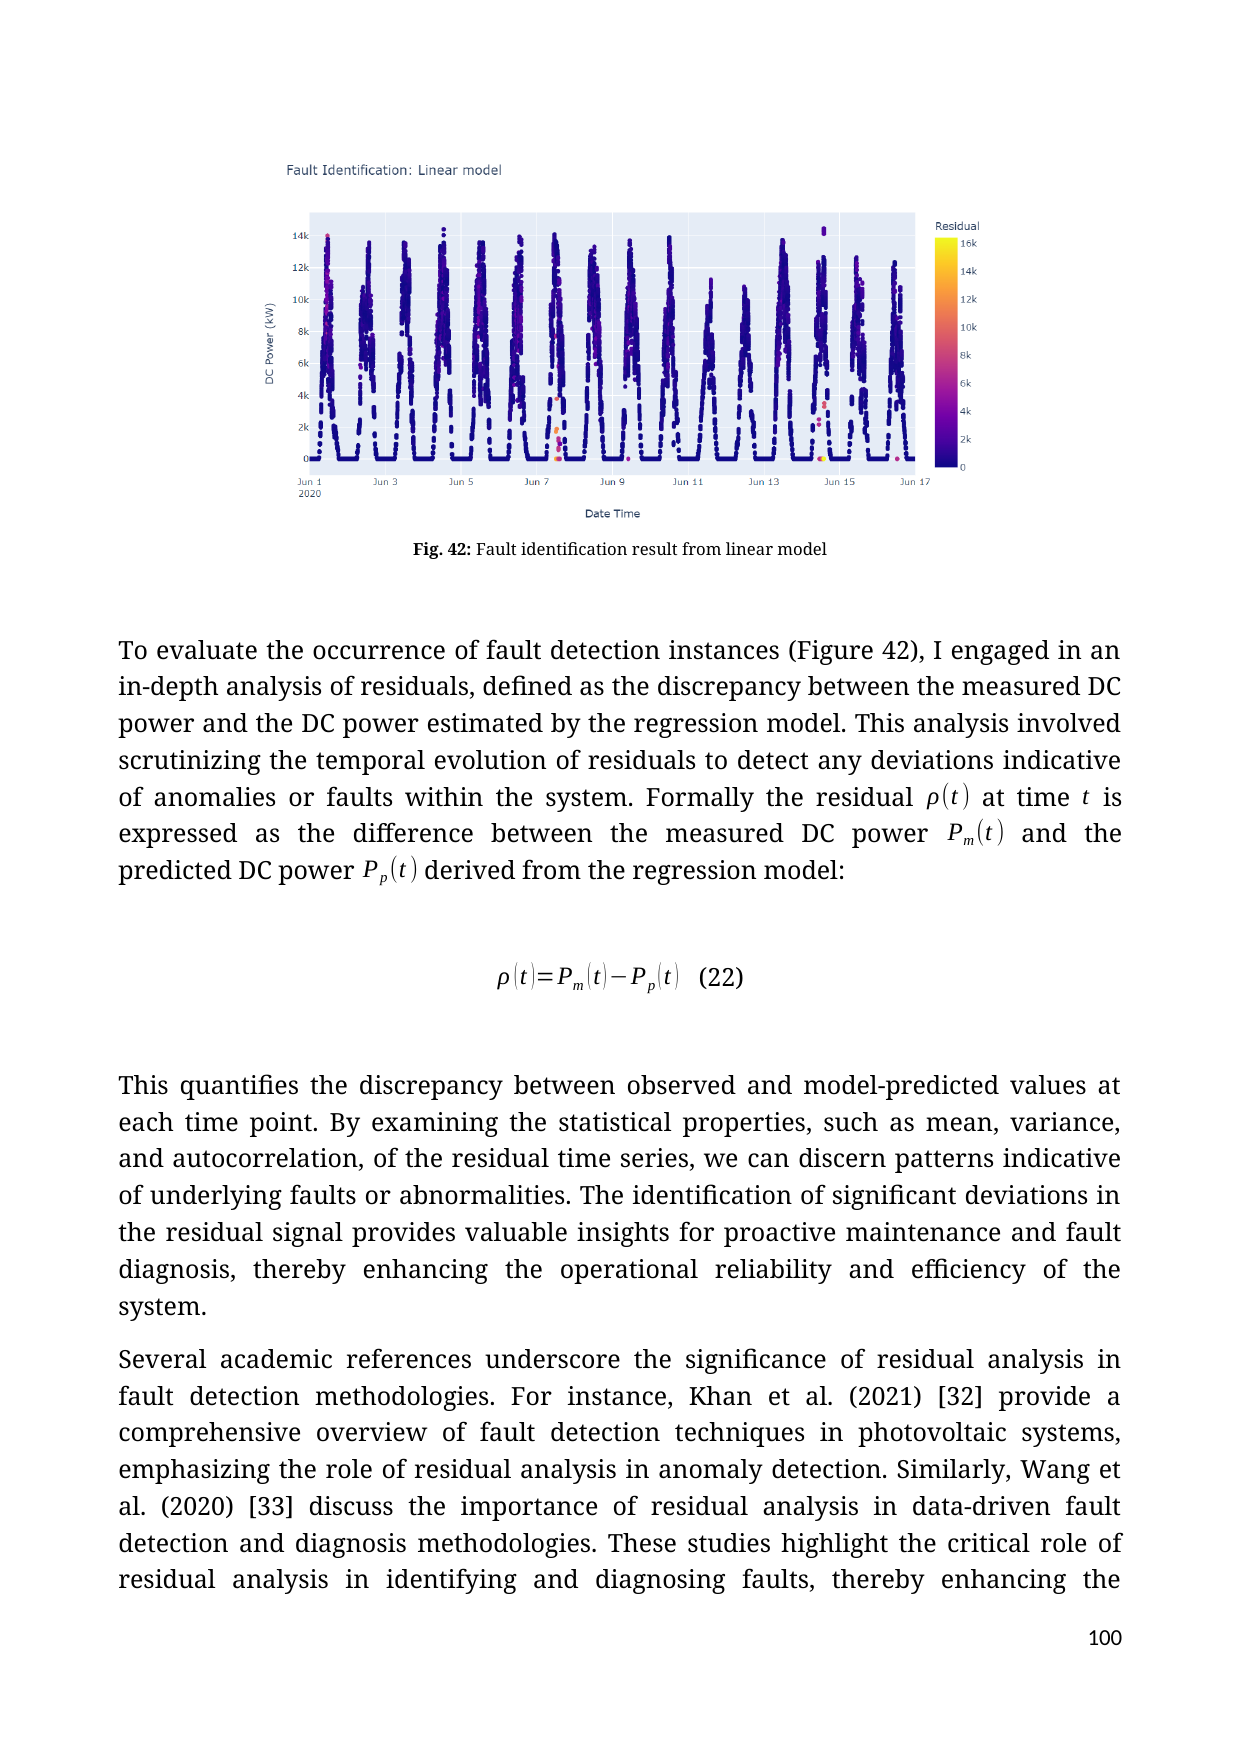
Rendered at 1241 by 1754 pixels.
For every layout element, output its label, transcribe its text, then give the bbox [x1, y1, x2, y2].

picture [248, 147, 992, 519]
text To evaluate the occurrence of fault detection instances (Figure 42), I engaged in an in-depth analysis of residuals, defined as the discrepancy between the measured DC power and the DC power estimated by the regression model. This analysis involved scrutinizing the temporal evolution of residuals to detect any deviations indicative of anomalies or faults within the system. Formally the residual at time is expressed as the difference between the measured DC power and the predicted DC power derived from the regression model: [118, 632, 1122, 887]
text This quantifies the discrepancy between observed and model-predicted values at each time point. By examining the statistical properties, such as mean, variance, and autocorrelation, of the residual time series, we can discern patterns indicative of underlying faults or abnormalities. The identification of significant deviations in the residual signal provides valuable insights for proactive maintenance and fault diagnosis, thereby enhancing the operational reliability and efficiency of the system. [118, 1067, 1122, 1322]
text Fig. 42: Fault identification result from linear model [118, 538, 1122, 560]
text (22) [118, 960, 1122, 995]
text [118, 1342, 1122, 1596]
